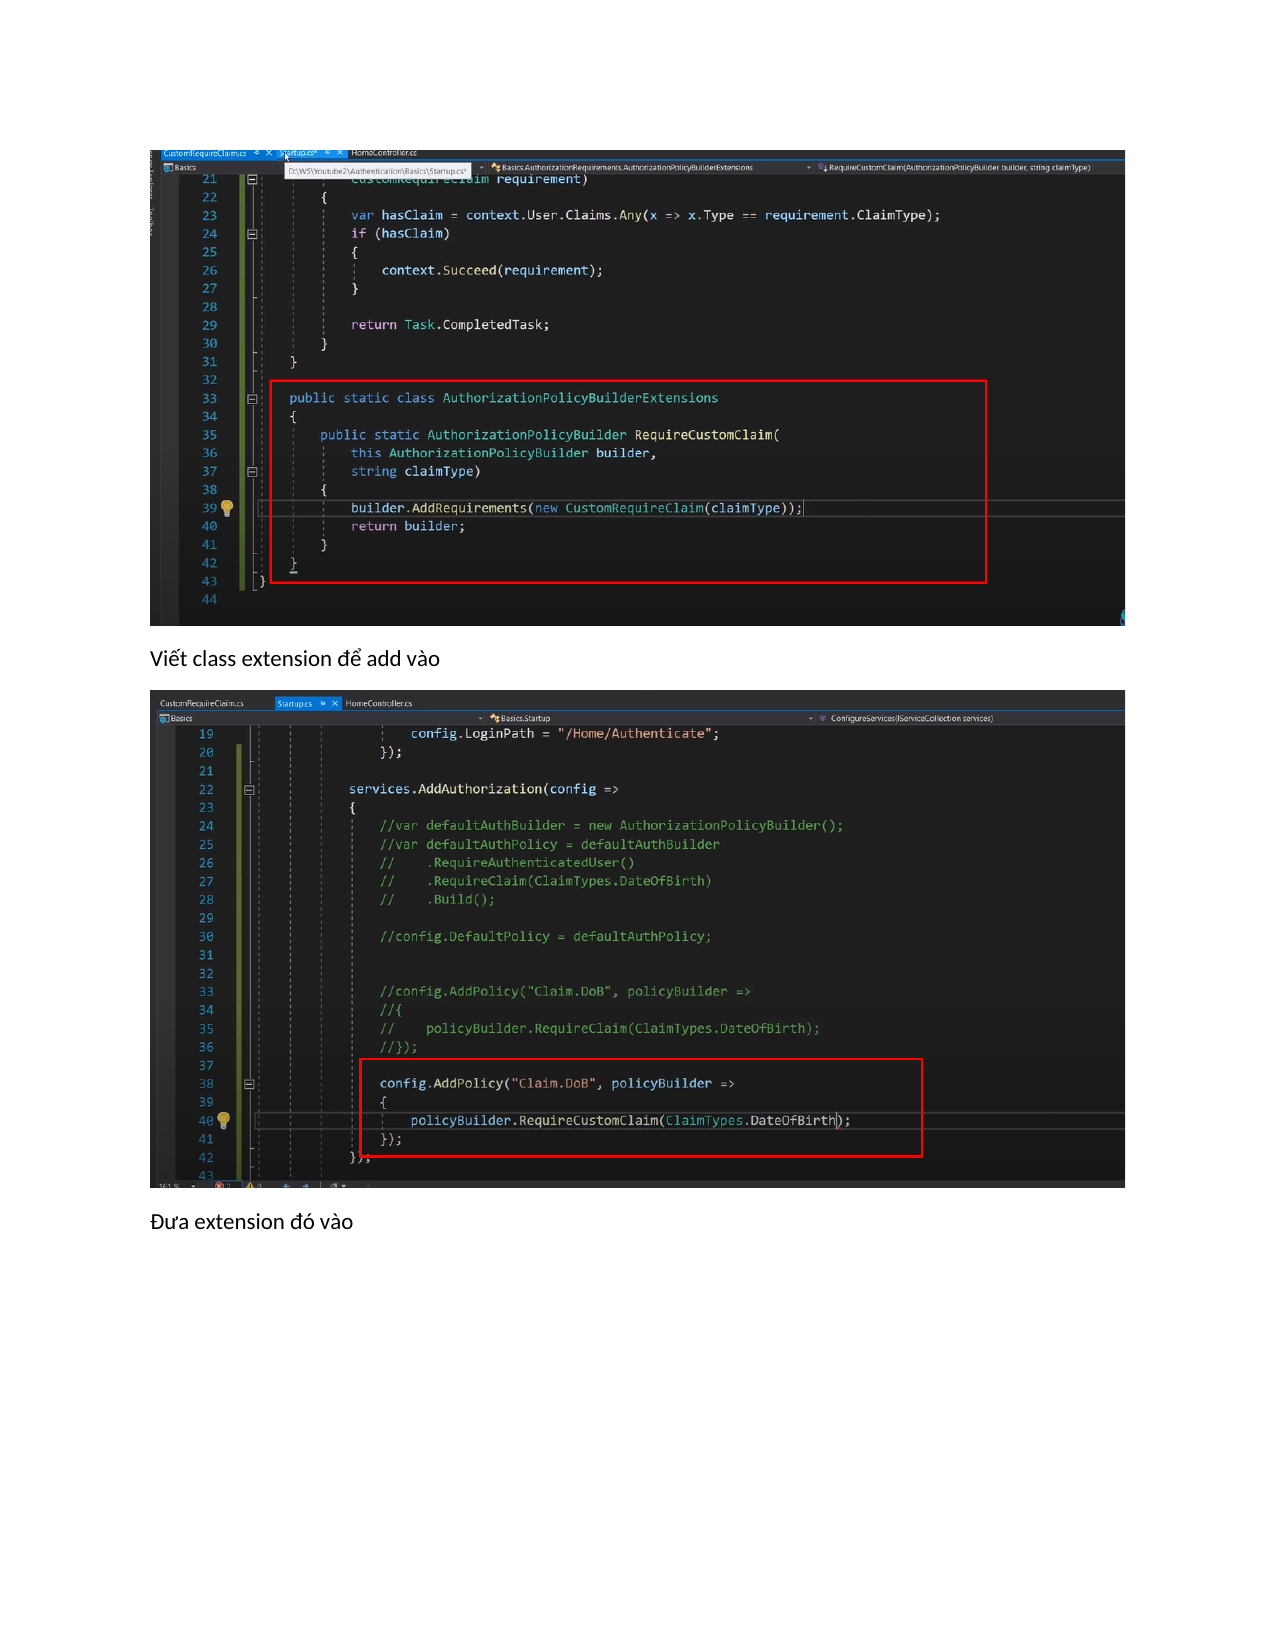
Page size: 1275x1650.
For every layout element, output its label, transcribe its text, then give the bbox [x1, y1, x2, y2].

picture [150, 150, 1125, 626]
text Đưa extension đó vào [150, 1207, 1125, 1235]
picture [150, 690, 1125, 1188]
text Viết class extension để add vào [150, 644, 1125, 672]
